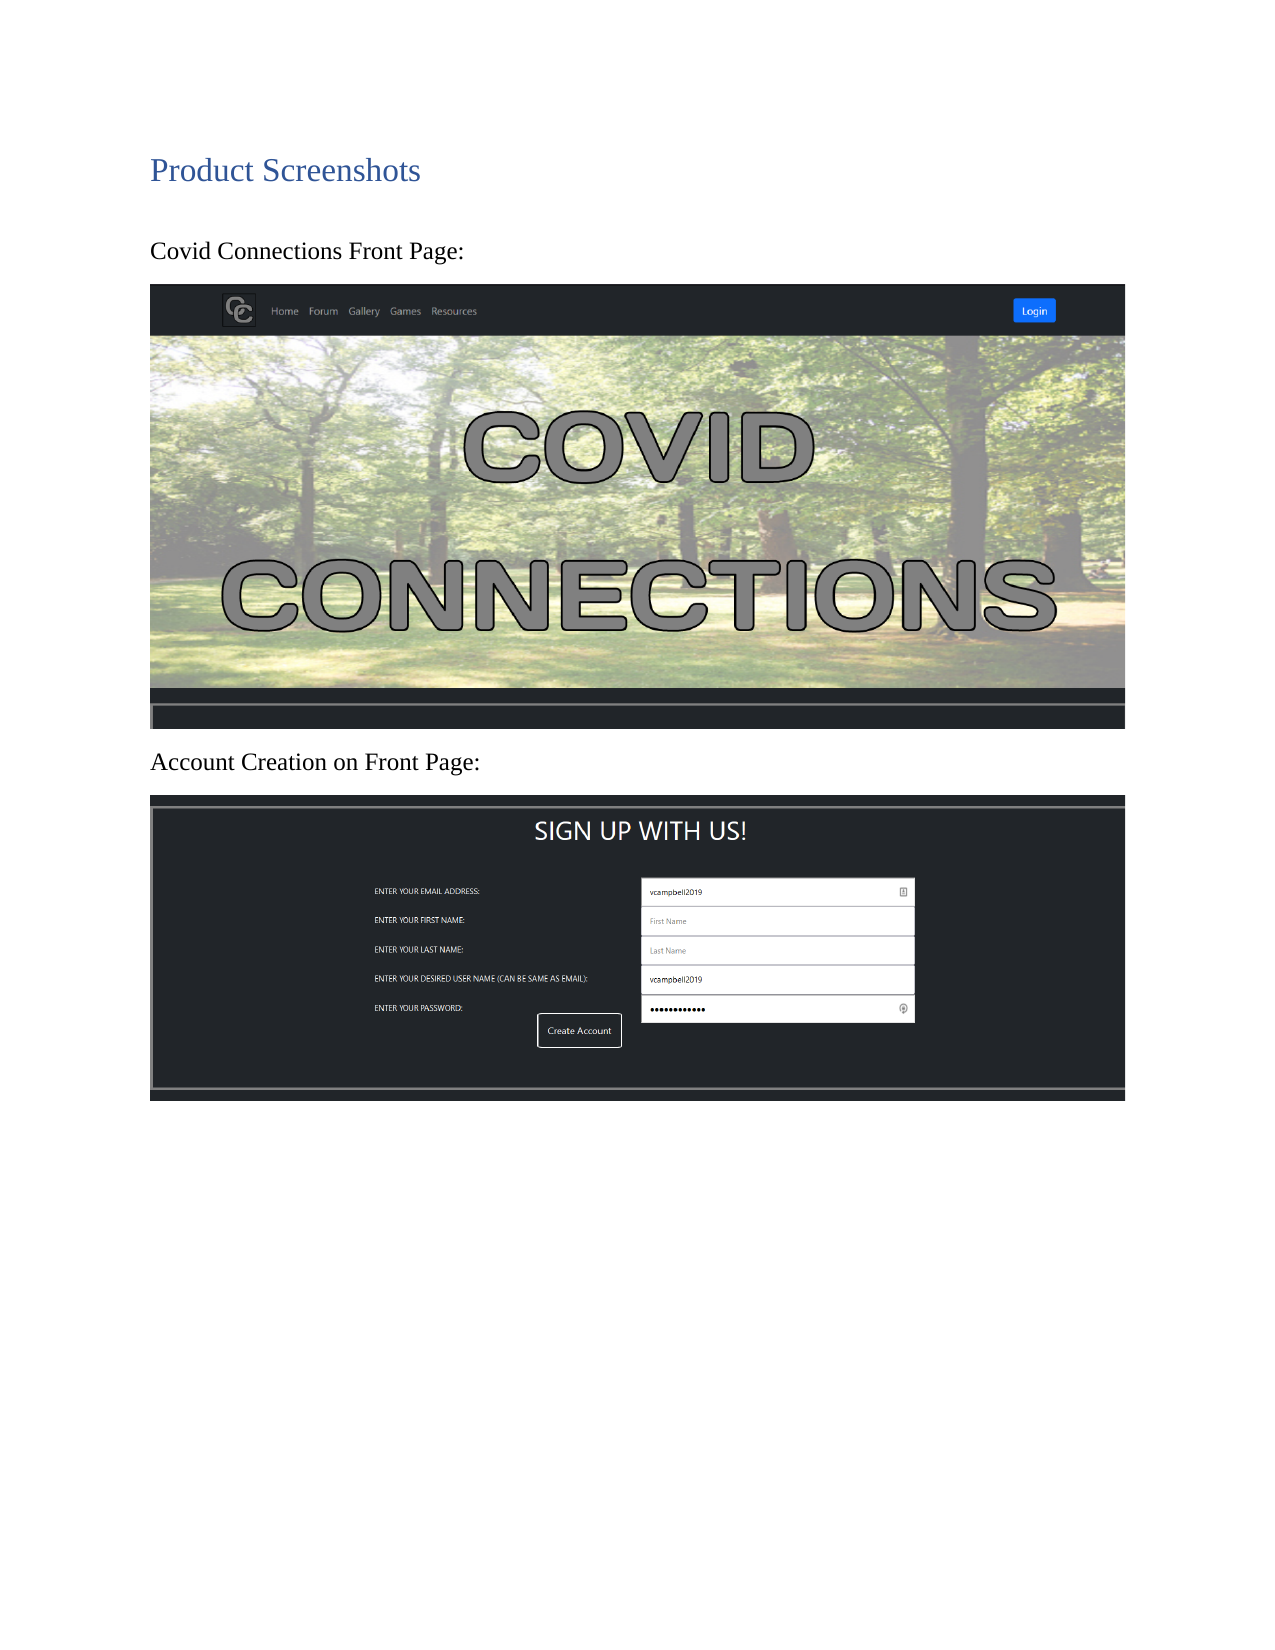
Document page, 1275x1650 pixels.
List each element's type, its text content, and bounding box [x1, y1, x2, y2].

picture [150, 284, 1125, 729]
picture [150, 795, 1125, 1101]
text Account Creation on Front Page: [150, 747, 1125, 776]
text Covid Connections Front Page: [150, 236, 1125, 265]
subtitle Product Screenshots [150, 150, 1125, 188]
